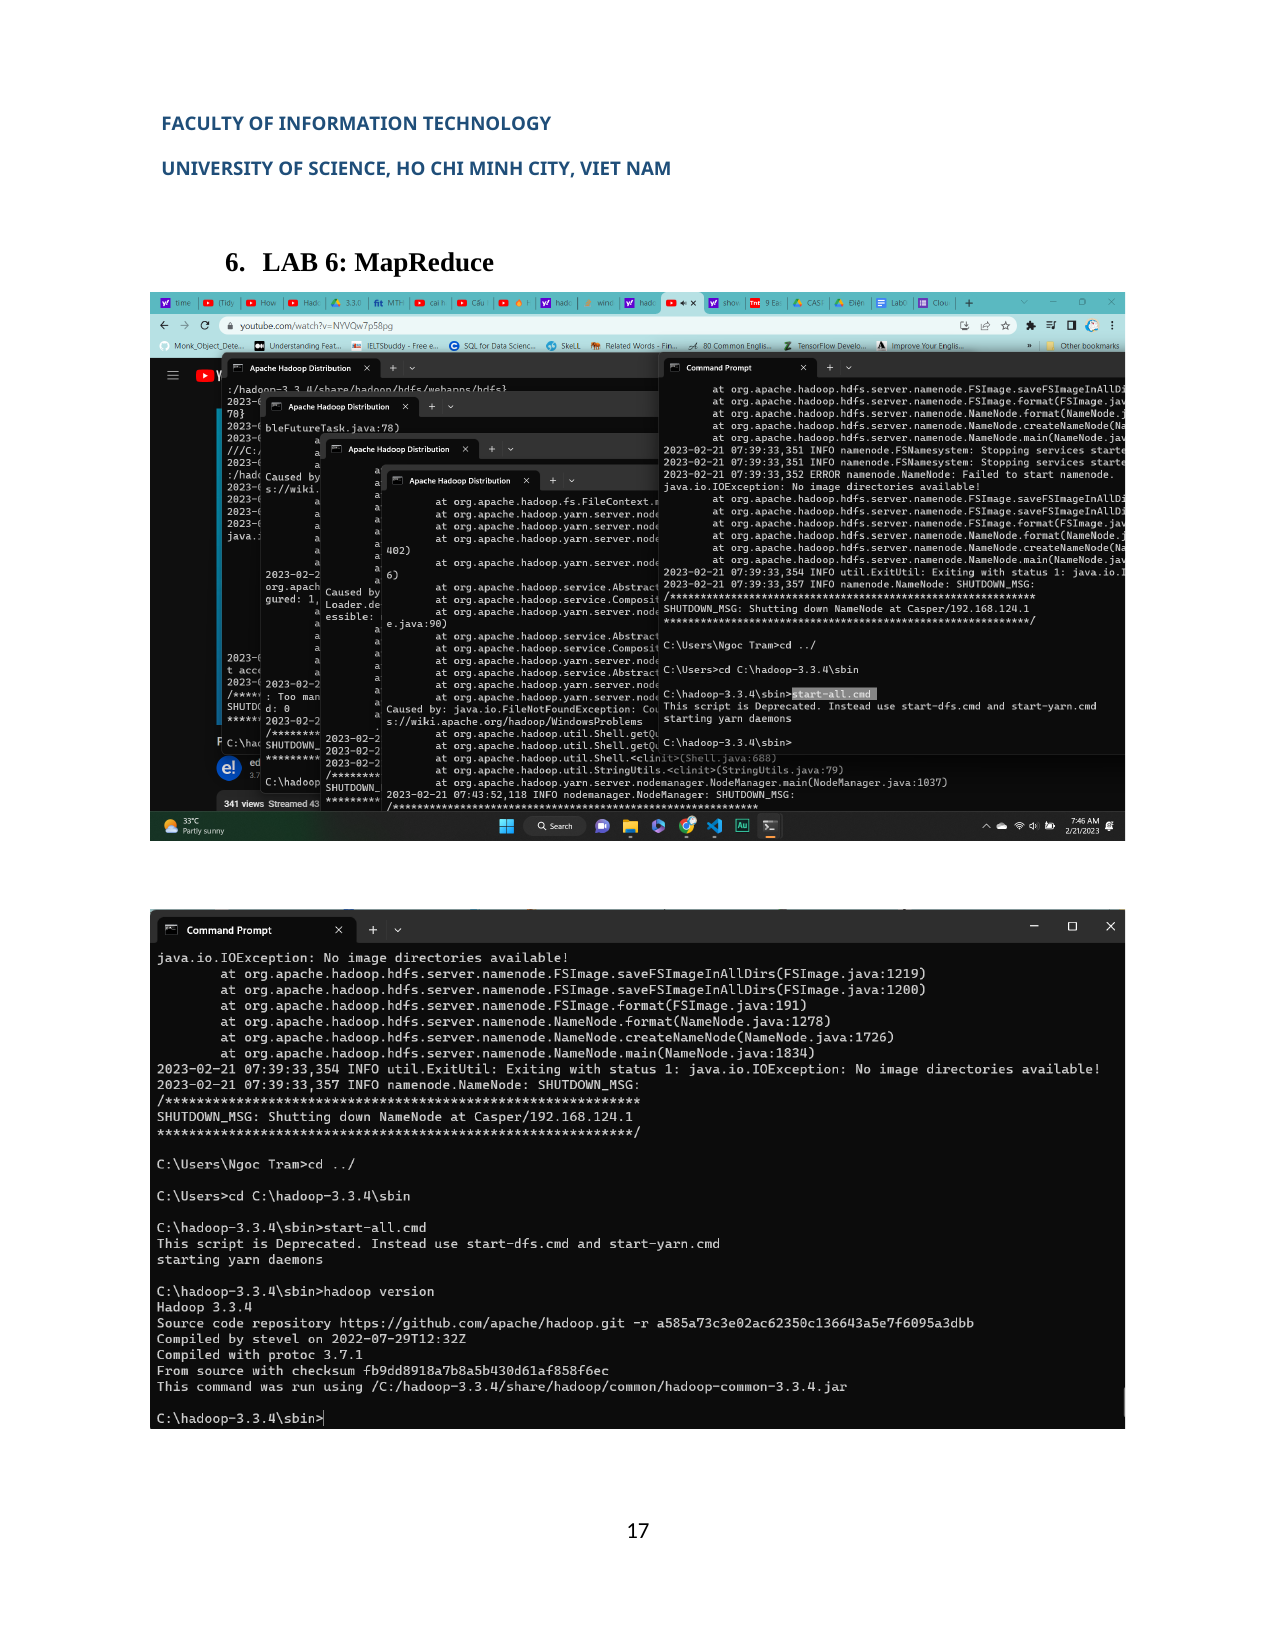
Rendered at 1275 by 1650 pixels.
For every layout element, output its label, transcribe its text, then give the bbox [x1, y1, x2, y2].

list LAB 6: MapReduce [225, 246, 1125, 277]
picture [150, 292, 1125, 841]
picture [150, 909, 1125, 1429]
